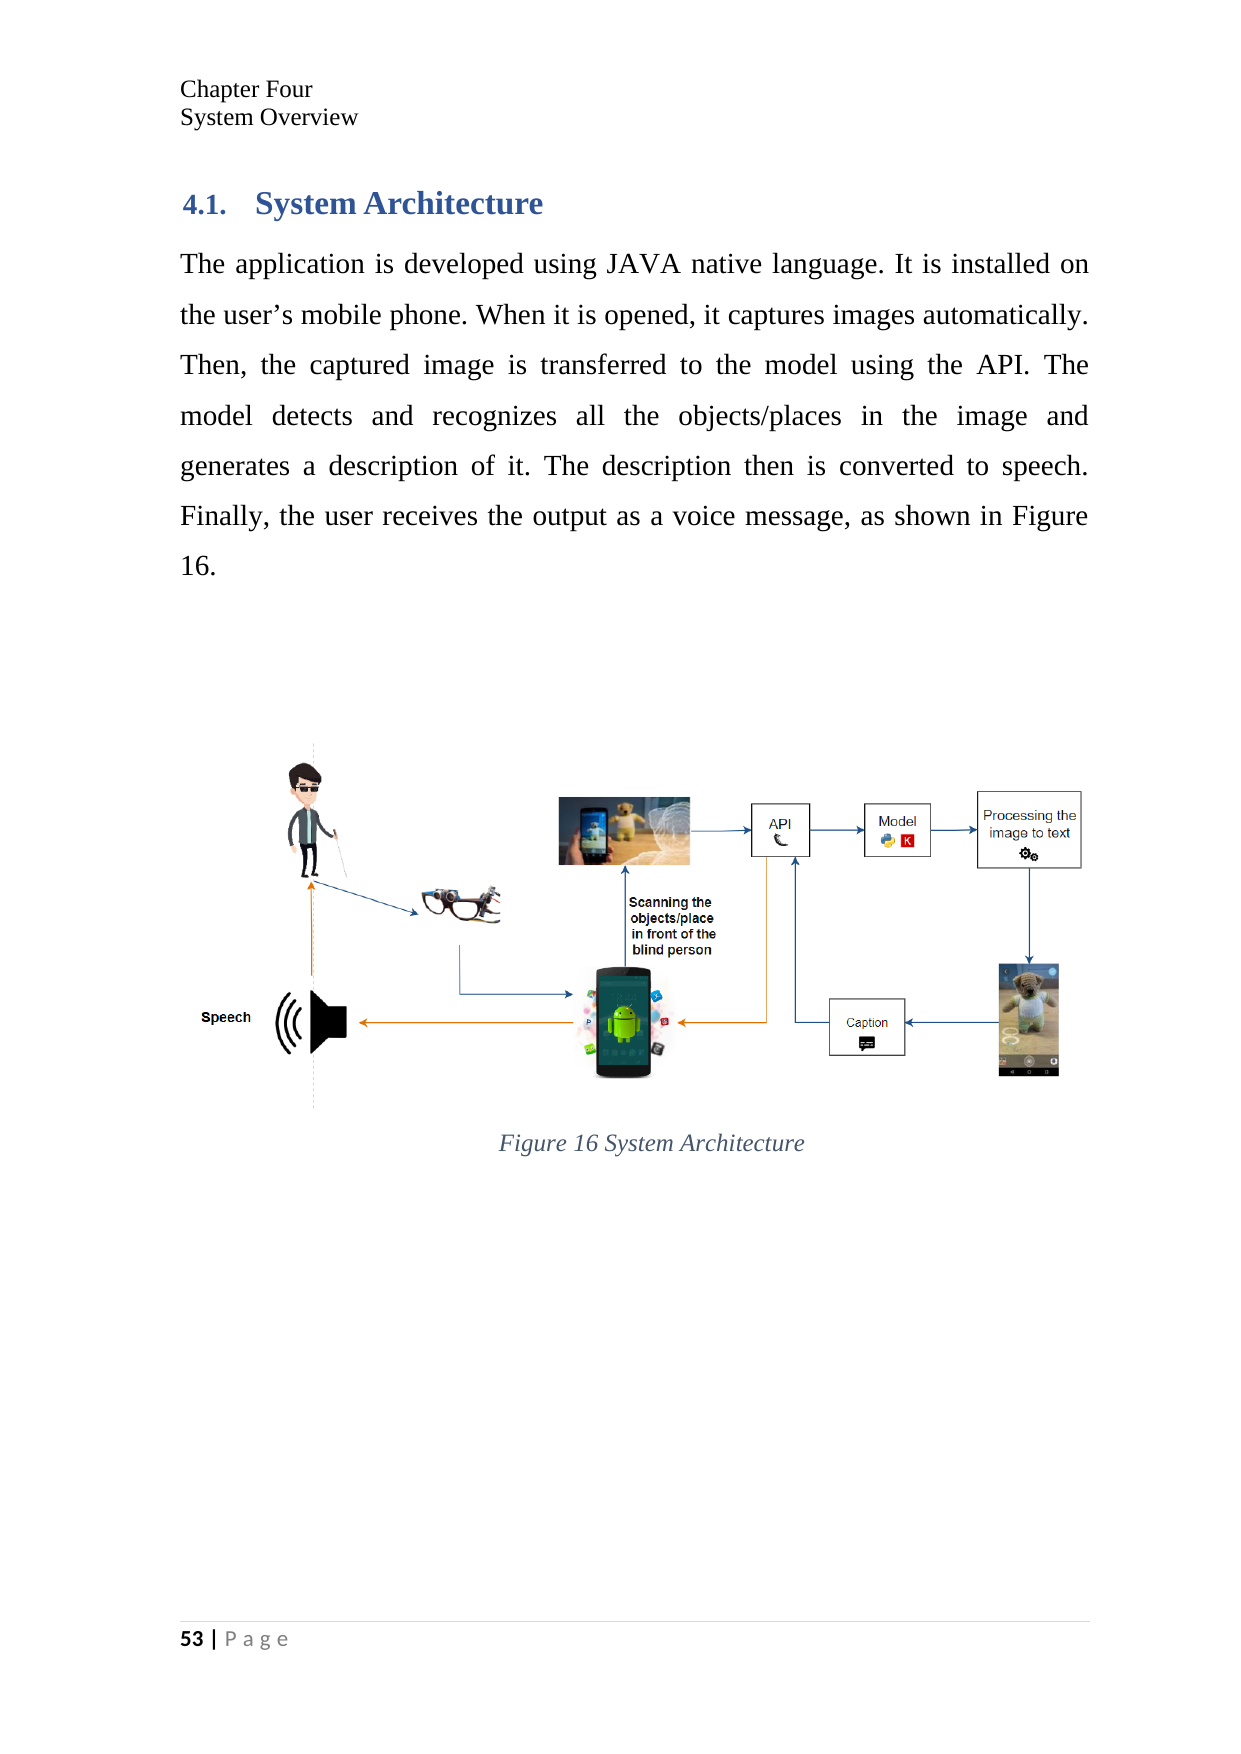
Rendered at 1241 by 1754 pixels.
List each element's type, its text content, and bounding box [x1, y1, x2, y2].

text Figure 16 System Architecture [180, 1128, 1090, 1157]
text The application is developed using JAVA native language. It is installed on the user’s mobile phone. When it is opened, it captures images automatically. Then, the captured image is transferred to the model using the API. The model detects and recognizes all the objects/places in the image and generates a description of it. The description then is converted to speech. Finally, the user receives the output as a voice message, as shown in Figure 16. [180, 247, 1090, 582]
subtitle System Architecture [226, 183, 1090, 222]
picture [180, 743, 1091, 1110]
